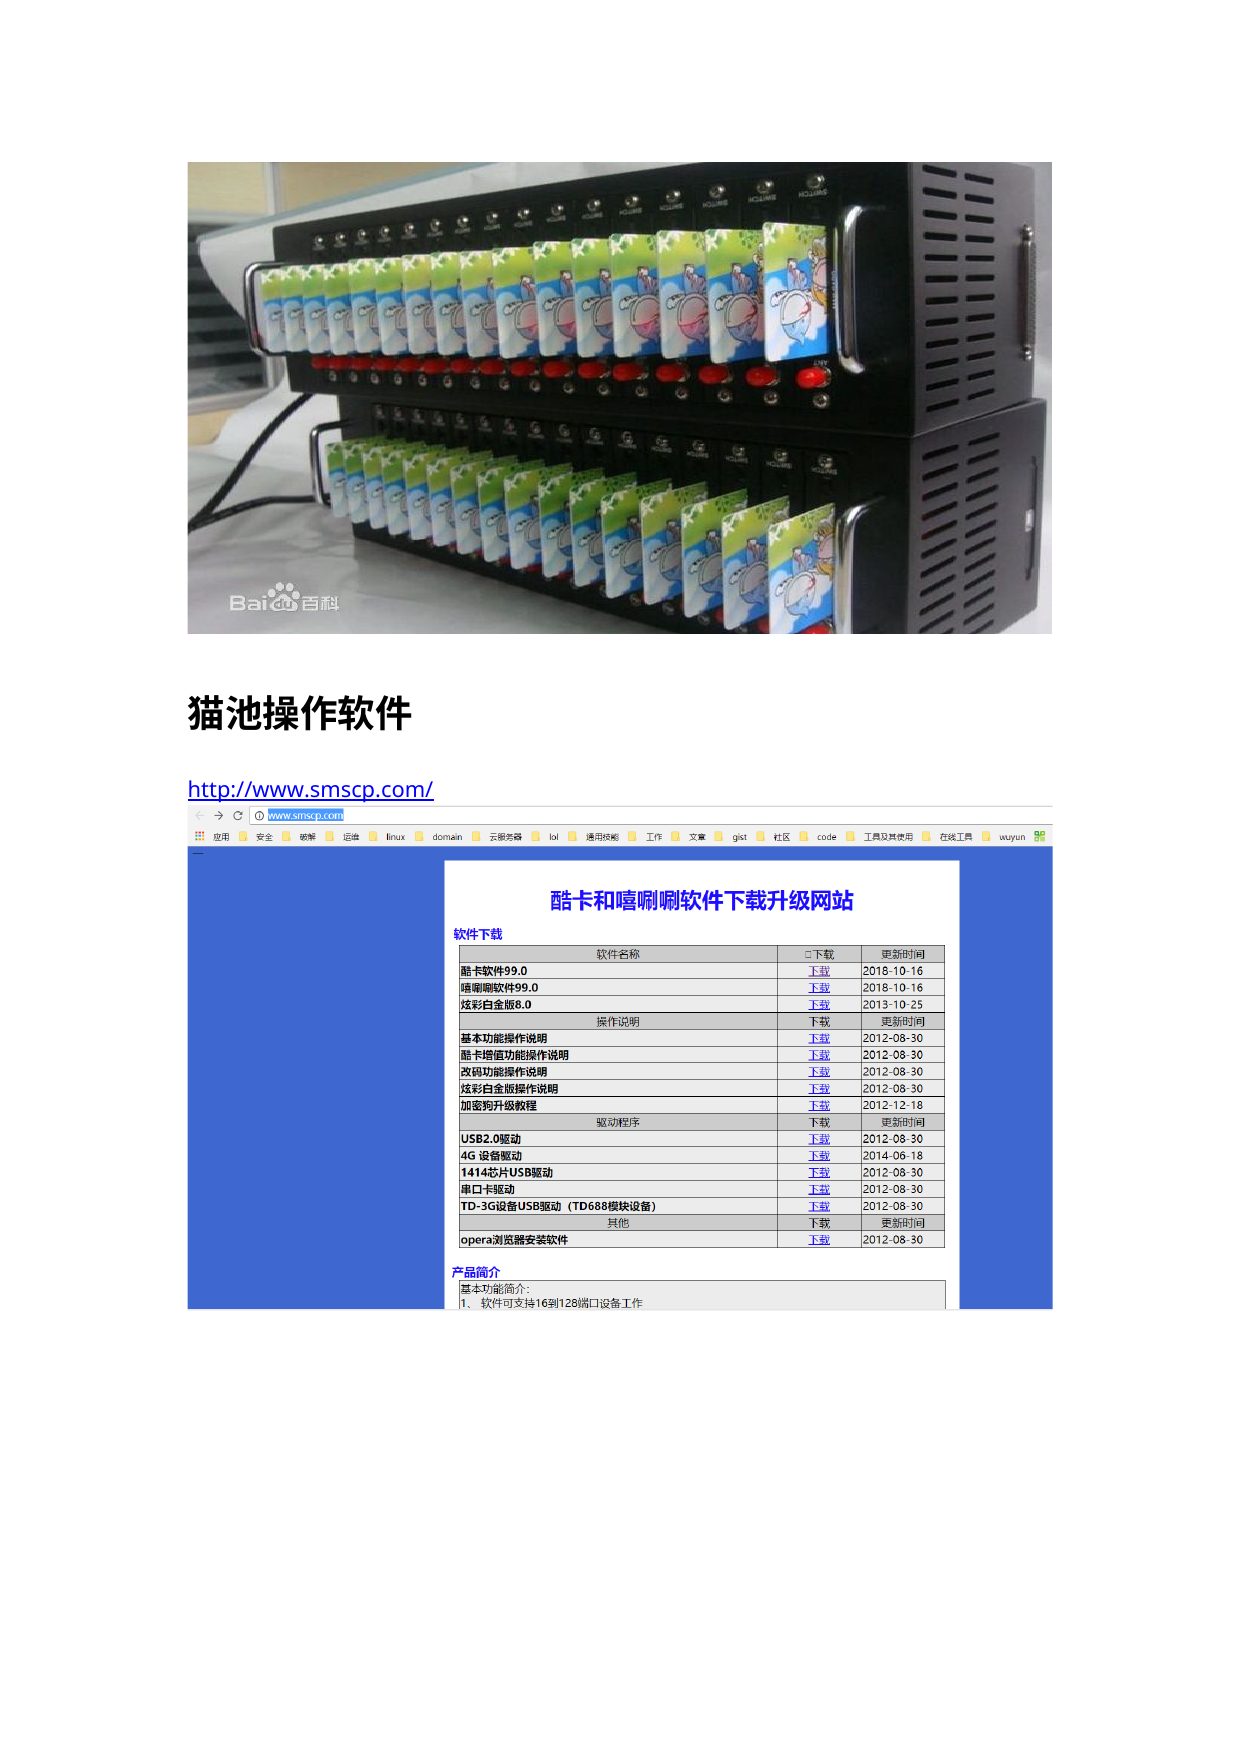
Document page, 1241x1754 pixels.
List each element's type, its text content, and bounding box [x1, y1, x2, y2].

text http://www.smscp.com/ [187, 773, 1053, 805]
picture [187, 162, 1052, 634]
picture [187, 805, 1053, 1311]
subtitle 猫池操作软件 [187, 679, 1053, 744]
